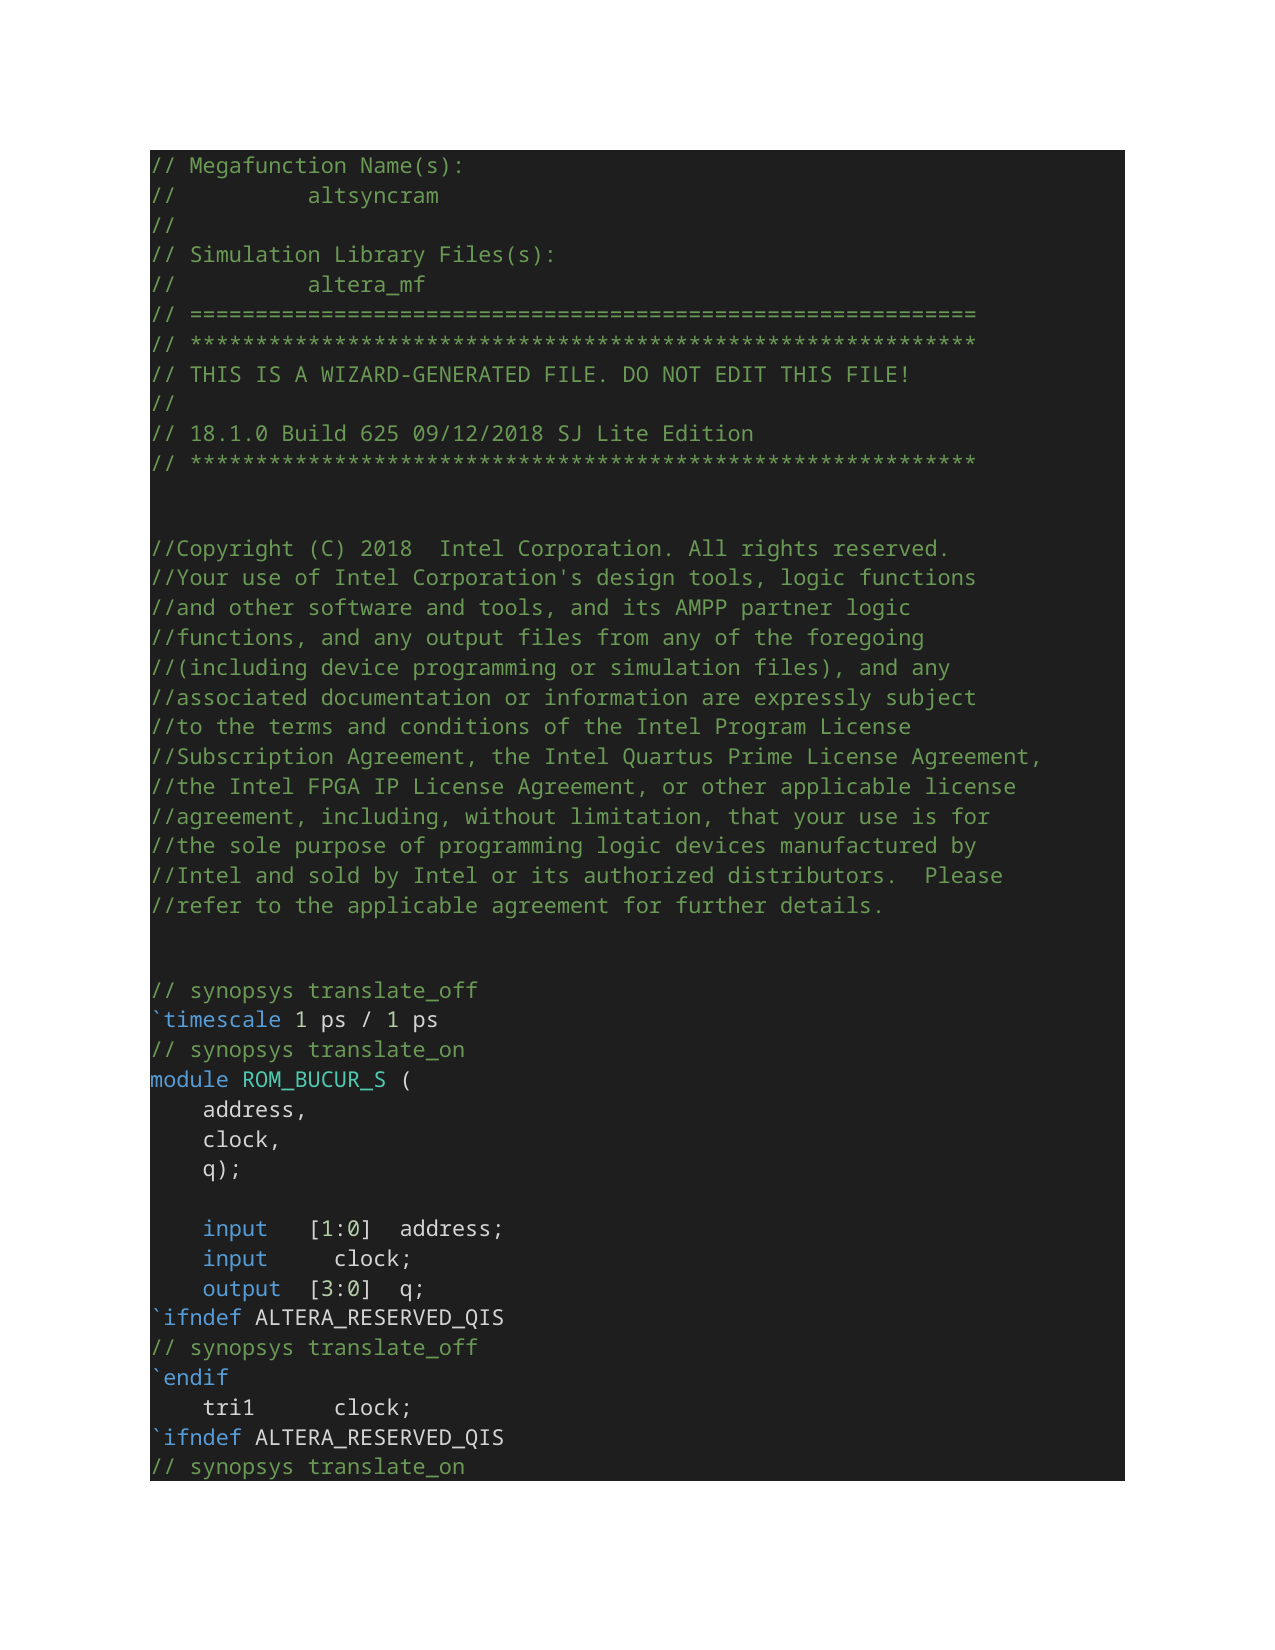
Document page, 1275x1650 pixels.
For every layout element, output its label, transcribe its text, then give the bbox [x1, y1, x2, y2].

text //Subscription Agreement, the Intel Quartus Prime License Agreement, [150, 741, 1125, 771]
text module ROM_BUCUR_S ( [150, 1064, 1125, 1094]
text //to the terms and conditions of the Intel Program License [150, 711, 1125, 741]
text clock, [150, 1123, 1125, 1153]
text // [150, 209, 1125, 239]
text `ifndef ALTERA_RESERVED_QIS [150, 1421, 1125, 1451]
text //the Intel FPGA IP License Agreement, or other applicable license [150, 771, 1125, 801]
text input [1:0] address; [150, 1213, 1125, 1243]
text // ************************************************************ [150, 329, 1125, 358]
text // synopsys translate_off [150, 1332, 1125, 1362]
text q); [150, 1153, 1125, 1183]
text // synopsys translate_on [150, 1034, 1125, 1064]
text //Intel and sold by Intel or its authorized distributors. Please [150, 860, 1125, 890]
text output [3:0] q; [150, 1272, 1125, 1302]
text `endif [150, 1362, 1125, 1392]
text //functions, and any output files from any of the foregoing [150, 622, 1125, 652]
text input clock; [150, 1243, 1125, 1272]
text // 18.1.0 Build 625 09/12/2018 SJ Lite Edition [150, 418, 1125, 448]
text //and other software and tools, and its AMPP partner logic [150, 592, 1125, 622]
text // altsyncram [150, 180, 1125, 209]
text // [150, 388, 1125, 418]
text //agreement, including, without limitation, that your use is for [150, 801, 1125, 830]
text //refer to the applicable agreement for further details. [150, 890, 1125, 920]
text // ************************************************************ [150, 448, 1125, 478]
text // THIS IS A WIZARD-GENERATED FILE. DO NOT EDIT THIS FILE! [150, 358, 1125, 388]
text address, [150, 1094, 1125, 1123]
text // Megafunction Name(s): [150, 150, 1125, 180]
text // synopsys translate_off [150, 974, 1125, 1004]
text `ifndef ALTERA_RESERVED_QIS [150, 1302, 1125, 1332]
text //(including device programming or simulation files), and any [150, 652, 1125, 681]
text // synopsys translate_on [150, 1451, 1125, 1481]
text //Copyright (C) 2018 Intel Corporation. All rights reserved. [150, 532, 1125, 562]
text //Your use of Intel Corporation's design tools, logic functions [150, 562, 1125, 592]
text // Simulation Library Files(s): [150, 239, 1125, 269]
text //associated documentation or information are expressly subject [150, 681, 1125, 711]
text tri1 clock; [150, 1392, 1125, 1421]
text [150, 299, 1125, 329]
text //the sole purpose of programming logic devices manufactured by [150, 830, 1125, 860]
text `timescale 1 ps / 1 ps [150, 1004, 1125, 1034]
text // altera_mf [150, 269, 1125, 299]
